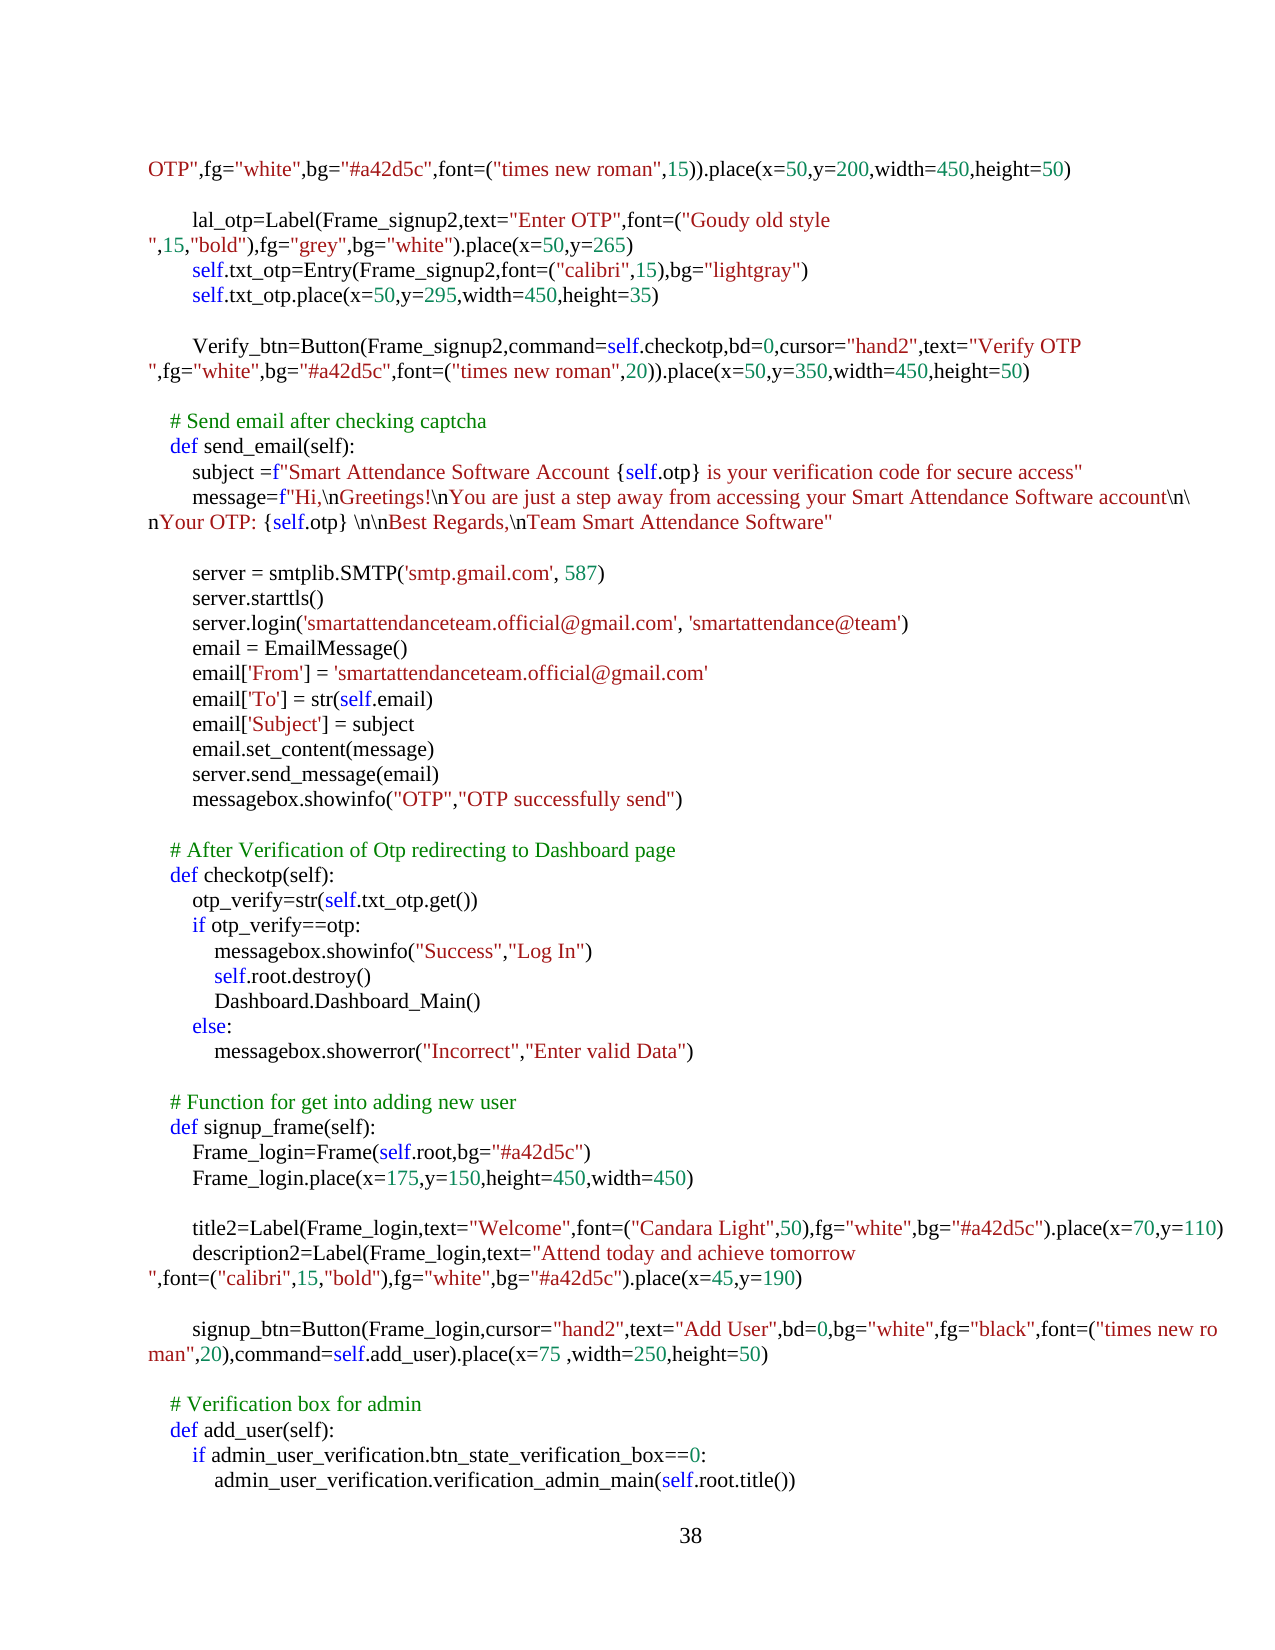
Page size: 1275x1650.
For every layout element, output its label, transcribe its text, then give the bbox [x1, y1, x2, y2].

text def checkotp(self): [148, 862, 1233, 887]
text # Send email after checking captcha [148, 408, 1233, 433]
text Frame_login=Frame(self.root,bg="#a42d5c") [148, 1139, 1233, 1164]
text server.login('smartattendanceteam.official@gmail.com', 'smartattendance@team') [148, 610, 1233, 635]
text Frame_login.place(x=175,y=150,height=450,width=450) [148, 1164, 1233, 1190]
text def send_email(self): [148, 433, 1233, 459]
text messagebox.showinfo("OTP","OTP successfully send") [148, 786, 1233, 812]
text else: [148, 1013, 1233, 1038]
text if admin_user_verification.btn_state_verification_box==0: [148, 1442, 1233, 1467]
text email = EmailMessage() [148, 635, 1233, 660]
text # Function for get into adding new user [148, 1089, 1233, 1114]
text admin_user_verification.verification_admin_main(self.root.title()) [148, 1467, 1233, 1492]
text email['To'] = str(self.email) [148, 686, 1233, 711]
text server = smtplib.SMTP('smtp.gmail.com', 587) [148, 559, 1233, 585]
text email['Subject'] = subject [148, 711, 1233, 736]
text description2=Label(Frame_login,text="Attend today and achieve tomorrow",font=("calibri",15,"bold"),fg="white",bg="#a42d5c").place(x=45,y=190) [148, 1240, 1233, 1291]
text server.send_message(email) [148, 761, 1233, 786]
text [148, 156, 1233, 181]
text title2=Label(Frame_login,text="Welcome",font=("Candara Light",50),fg="white",bg="#a42d5c").place(x=70,y=110) [148, 1215, 1233, 1240]
text lal_otp=Label(Frame_signup2,text="Enter OTP",font=("Goudy old style",15,"bold"),fg="grey",bg="white").place(x=50,y=265) [148, 207, 1233, 257]
text subject =f"Smart Attendance Software Account {self.otp} is your verification code for secure access" [148, 459, 1233, 484]
text def signup_frame(self): [148, 1114, 1233, 1139]
text Dashboard.Dashboard_Main() [148, 988, 1233, 1013]
text email.set_content(message) [148, 736, 1233, 761]
text messagebox.showinfo("Success","Log In") [148, 938, 1233, 963]
text self.root.destroy() [148, 963, 1233, 988]
text # After Verification of Otp redirecting to Dashboard page [148, 837, 1233, 862]
text message=f"Hi,\nGreetings!\nYou are just a step away from accessing your Smart Attendance Software account\n\nYour OTP: {self.otp} \n\nBest Regards,\nTeam Smart Attendance Software" [148, 484, 1233, 534]
text def add_user(self): [148, 1417, 1233, 1442]
text server.starttls() [148, 585, 1233, 610]
text self.txt_otp.place(x=50,y=295,width=450,height=35) [148, 282, 1233, 307]
text self.txt_otp=Entry(Frame_signup2,font=("calibri",15),bg="lightgray") [148, 257, 1233, 282]
text Verify_btn=Button(Frame_signup2,command=self.checkotp,bd=0,cursor="hand2",text="Verify OTP",fg="white",bg="#a42d5c",font=("times new roman",20)).place(x=50,y=350,width=450,height=50) [148, 333, 1233, 383]
text otp_verify=str(self.txt_otp.get()) [148, 887, 1233, 912]
text # Verification box for admin [148, 1391, 1233, 1417]
text messagebox.showerror("Incorrect","Enter valid Data") [148, 1038, 1233, 1064]
text email['From'] = 'smartattendanceteam.official@gmail.com' [148, 660, 1233, 686]
text if otp_verify==otp: [148, 912, 1233, 938]
text signup_btn=Button(Frame_login,cursor="hand2",text="Add User",bd=0,bg="white",fg="black",font=("times new roman",20),command=self.add_user).place(x=75 ,width=250,height=50) [148, 1316, 1233, 1366]
